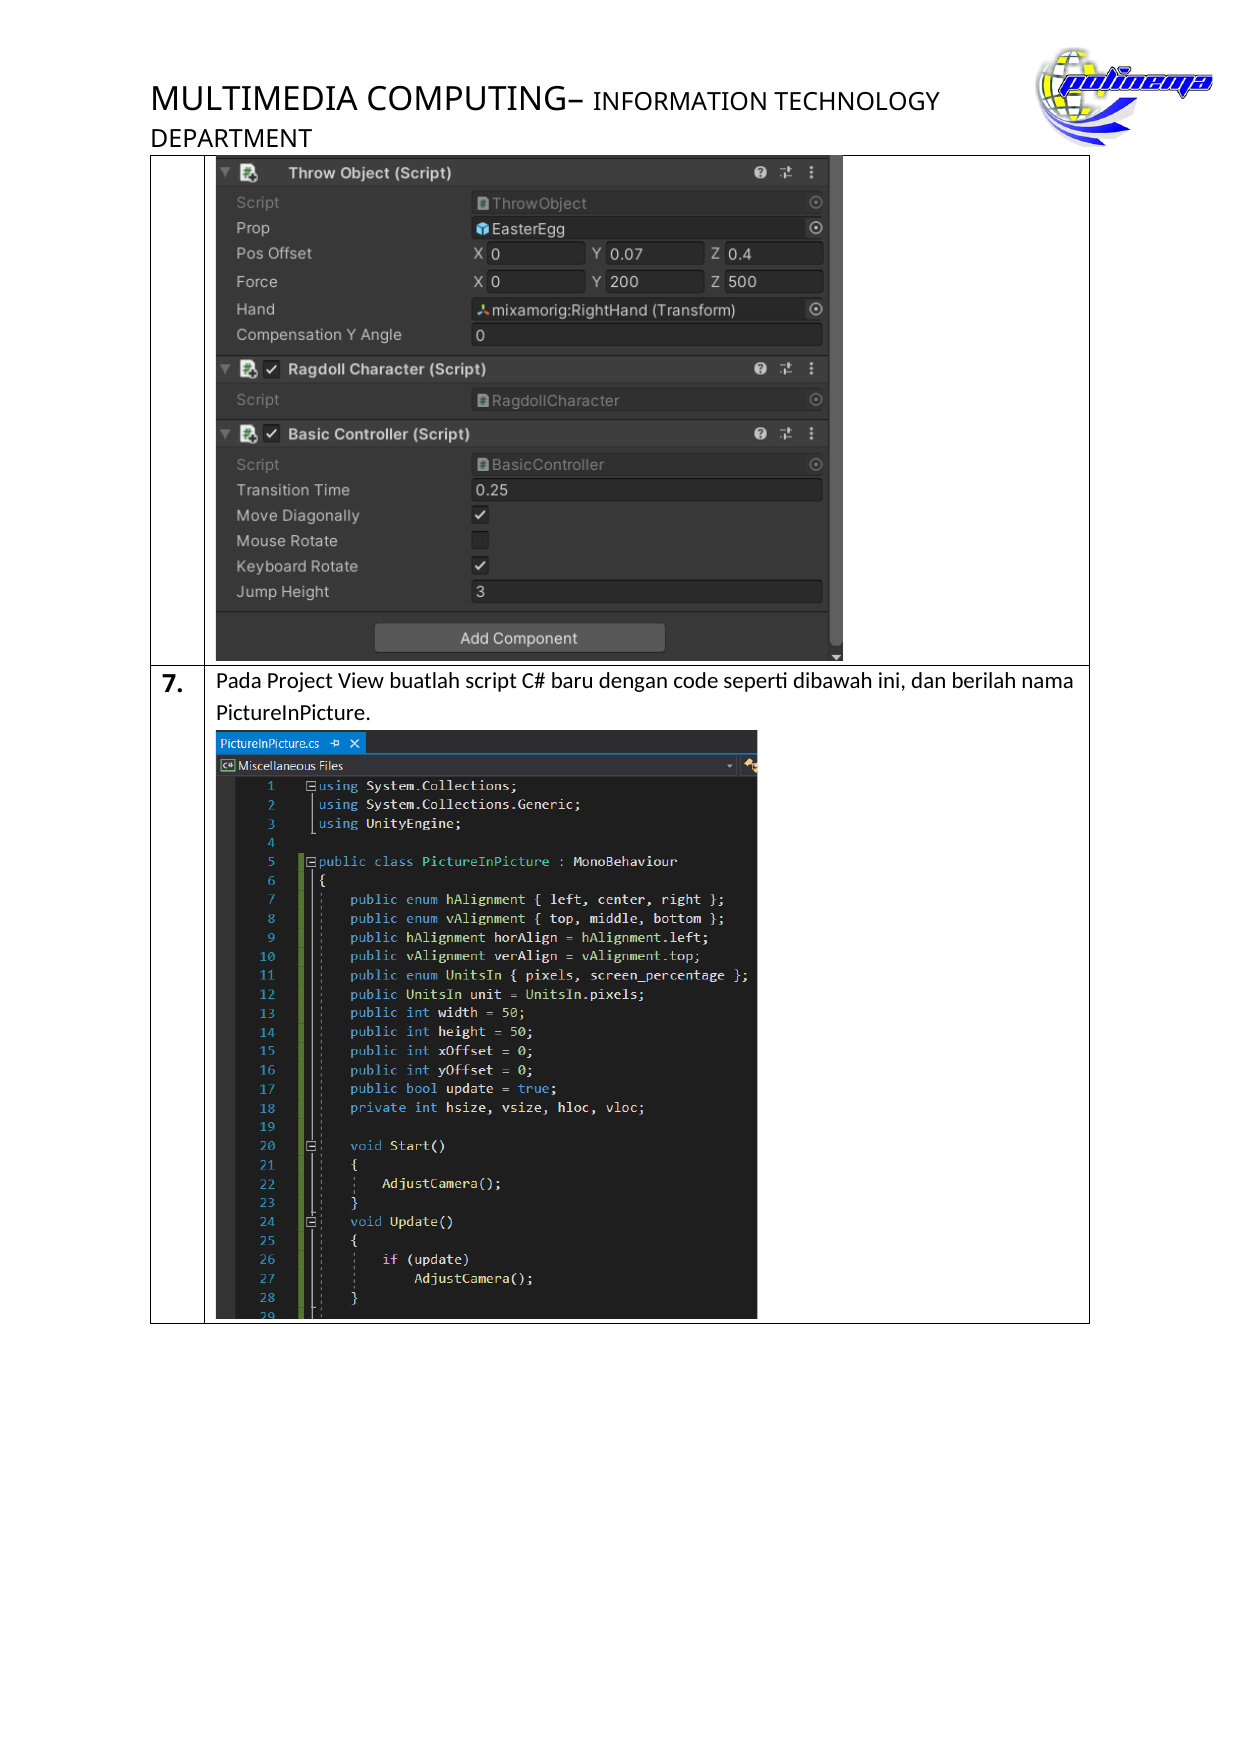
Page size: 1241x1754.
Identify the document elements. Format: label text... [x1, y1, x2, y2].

table_cell 6. [151, 156, 204, 665]
table_cell Tambahkan beberapa komponen juga untuk menunjang pergerakan objectnya seperti pada gambar [205, 156, 1089, 665]
picture [1034, 46, 1212, 147]
picture [215, 155, 843, 661]
table_cell 7. [151, 666, 204, 1322]
picture [215, 730, 758, 1319]
table_cell Pada Project View buatlah script C# baru dengan code seperti dibawah ini, dan berilah nama PictureInPicture. [205, 666, 1089, 1322]
